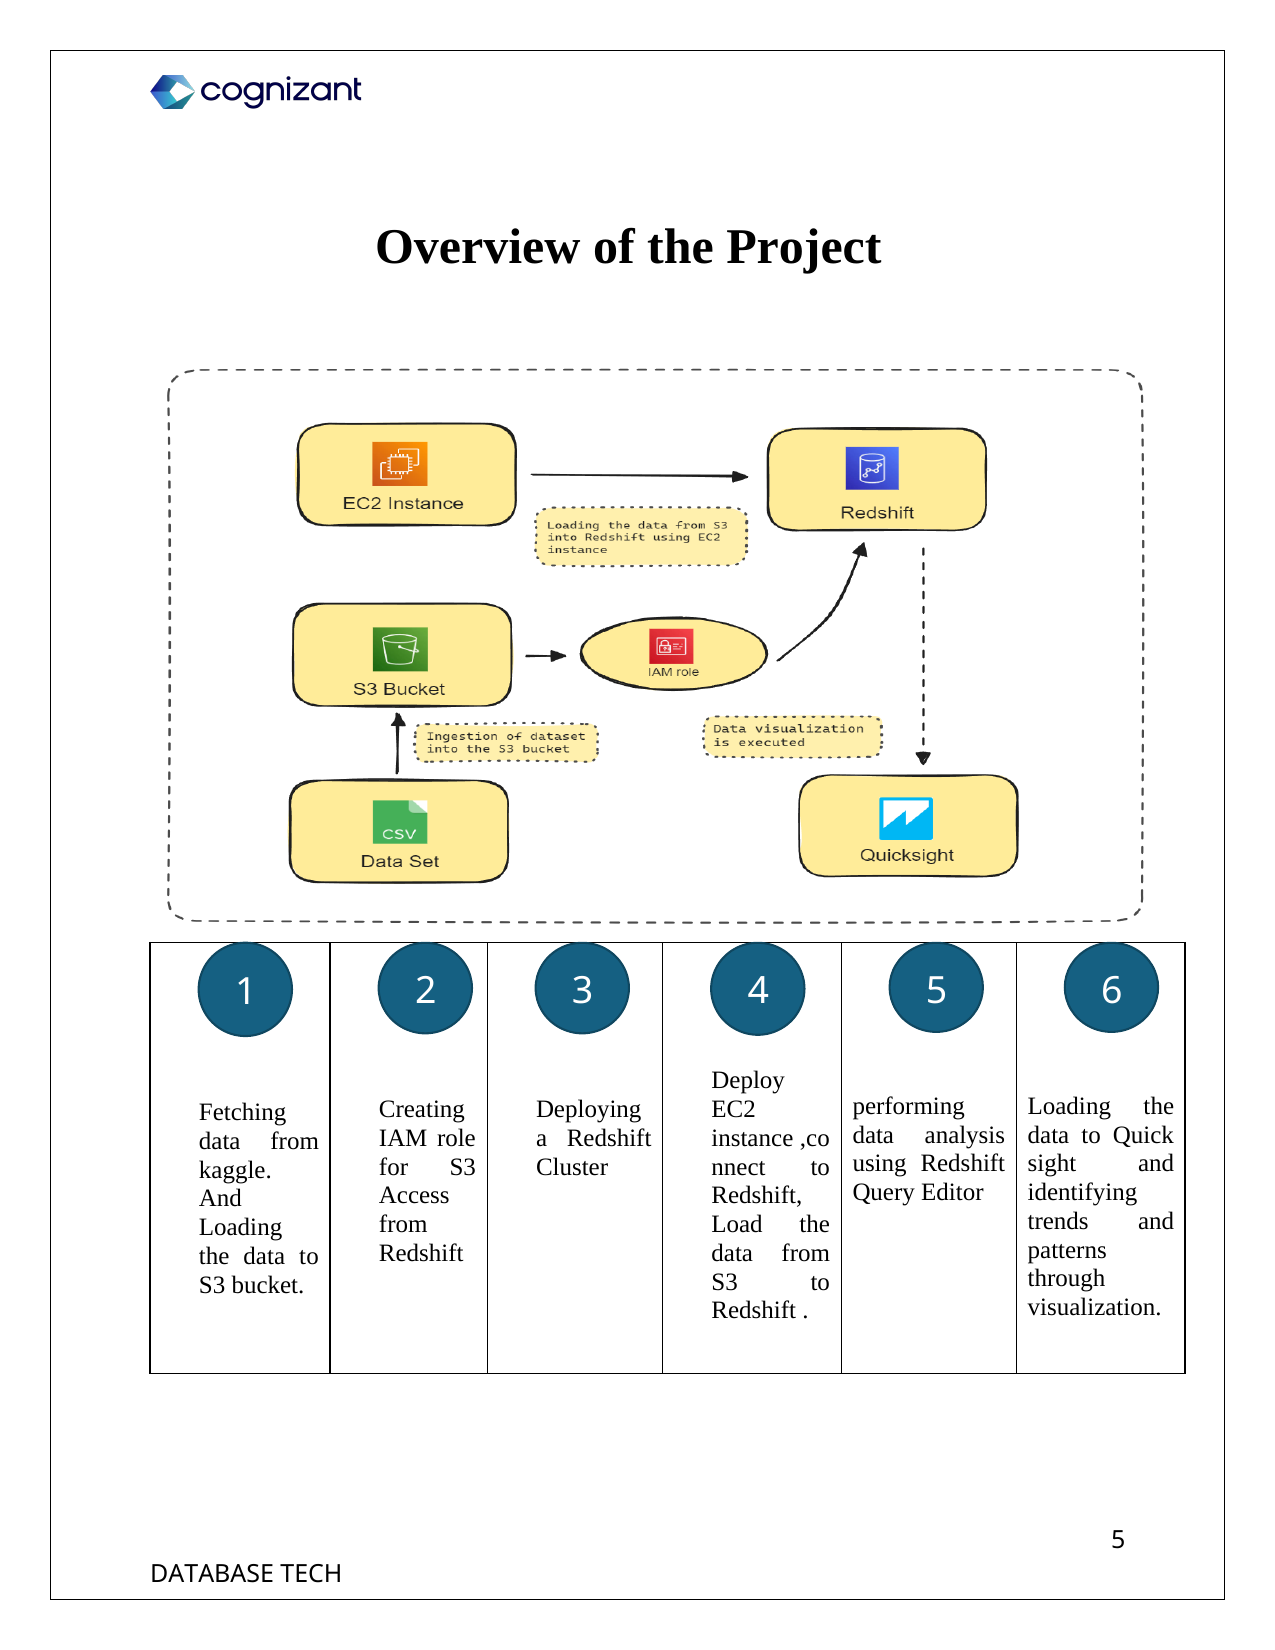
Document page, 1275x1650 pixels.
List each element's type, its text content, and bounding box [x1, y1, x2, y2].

table_header Creating IAM role for S3 Access from Redshift [331, 943, 487, 1373]
table_header Deploying a Redshift Cluster [488, 943, 662, 1373]
picture [150, 350, 1164, 937]
table_header Deploy EC2 instance ,connect to Redshift, Load the data from S3 to Redshift . [663, 943, 841, 1373]
table_header performing data analysis using Redshift Query Editor [842, 943, 1016, 1373]
table_header Loading the data to Quick sight and identifying trends and patterns through visualization. [1017, 943, 1184, 1373]
text Overview of the Project [300, 217, 1125, 274]
table_header Fetching data from kaggle. And Loading the data to S3 bucket. [151, 943, 329, 1373]
picture [150, 75, 362, 109]
